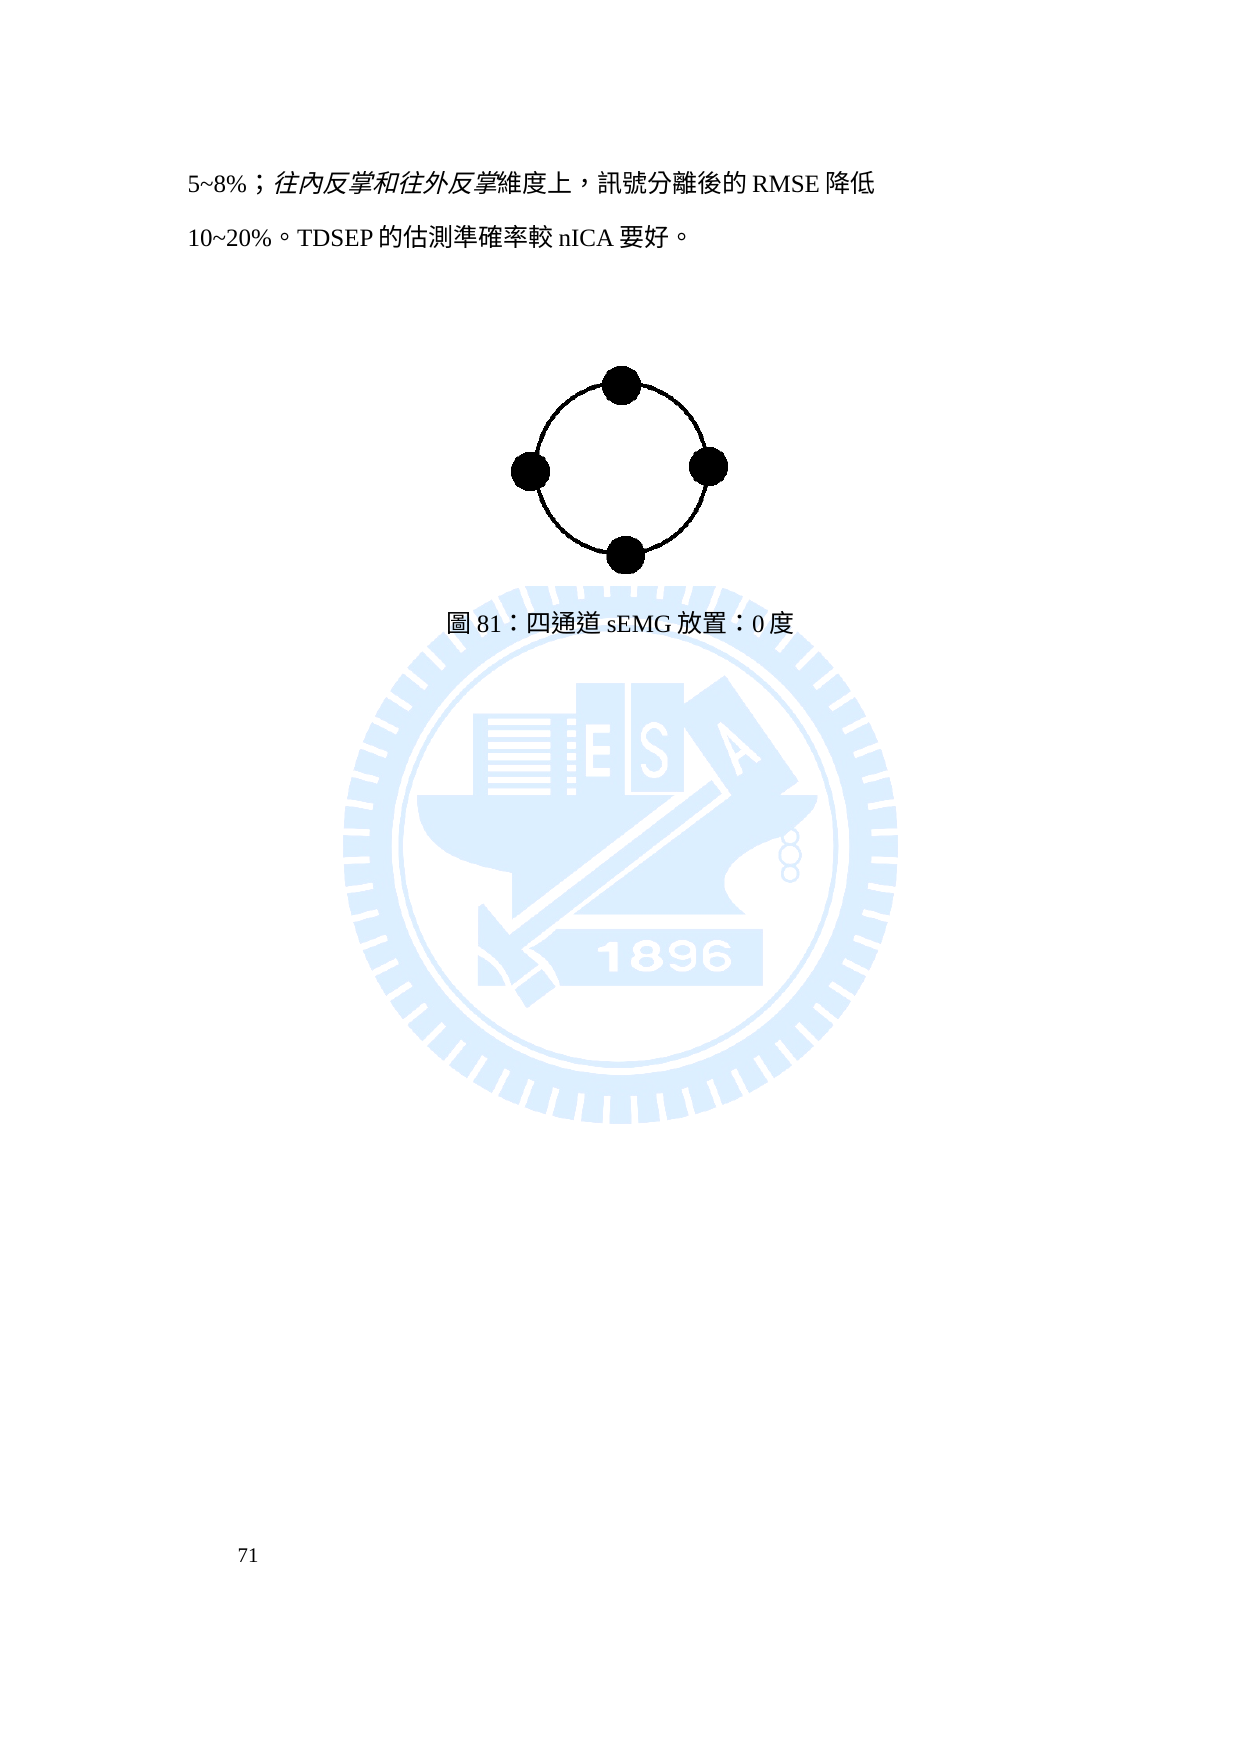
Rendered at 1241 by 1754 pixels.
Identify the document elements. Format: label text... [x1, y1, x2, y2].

text 圖 81：四通道sEMG放置：0度 [187, 600, 1053, 644]
picture [505, 358, 735, 586]
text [187, 163, 1053, 254]
